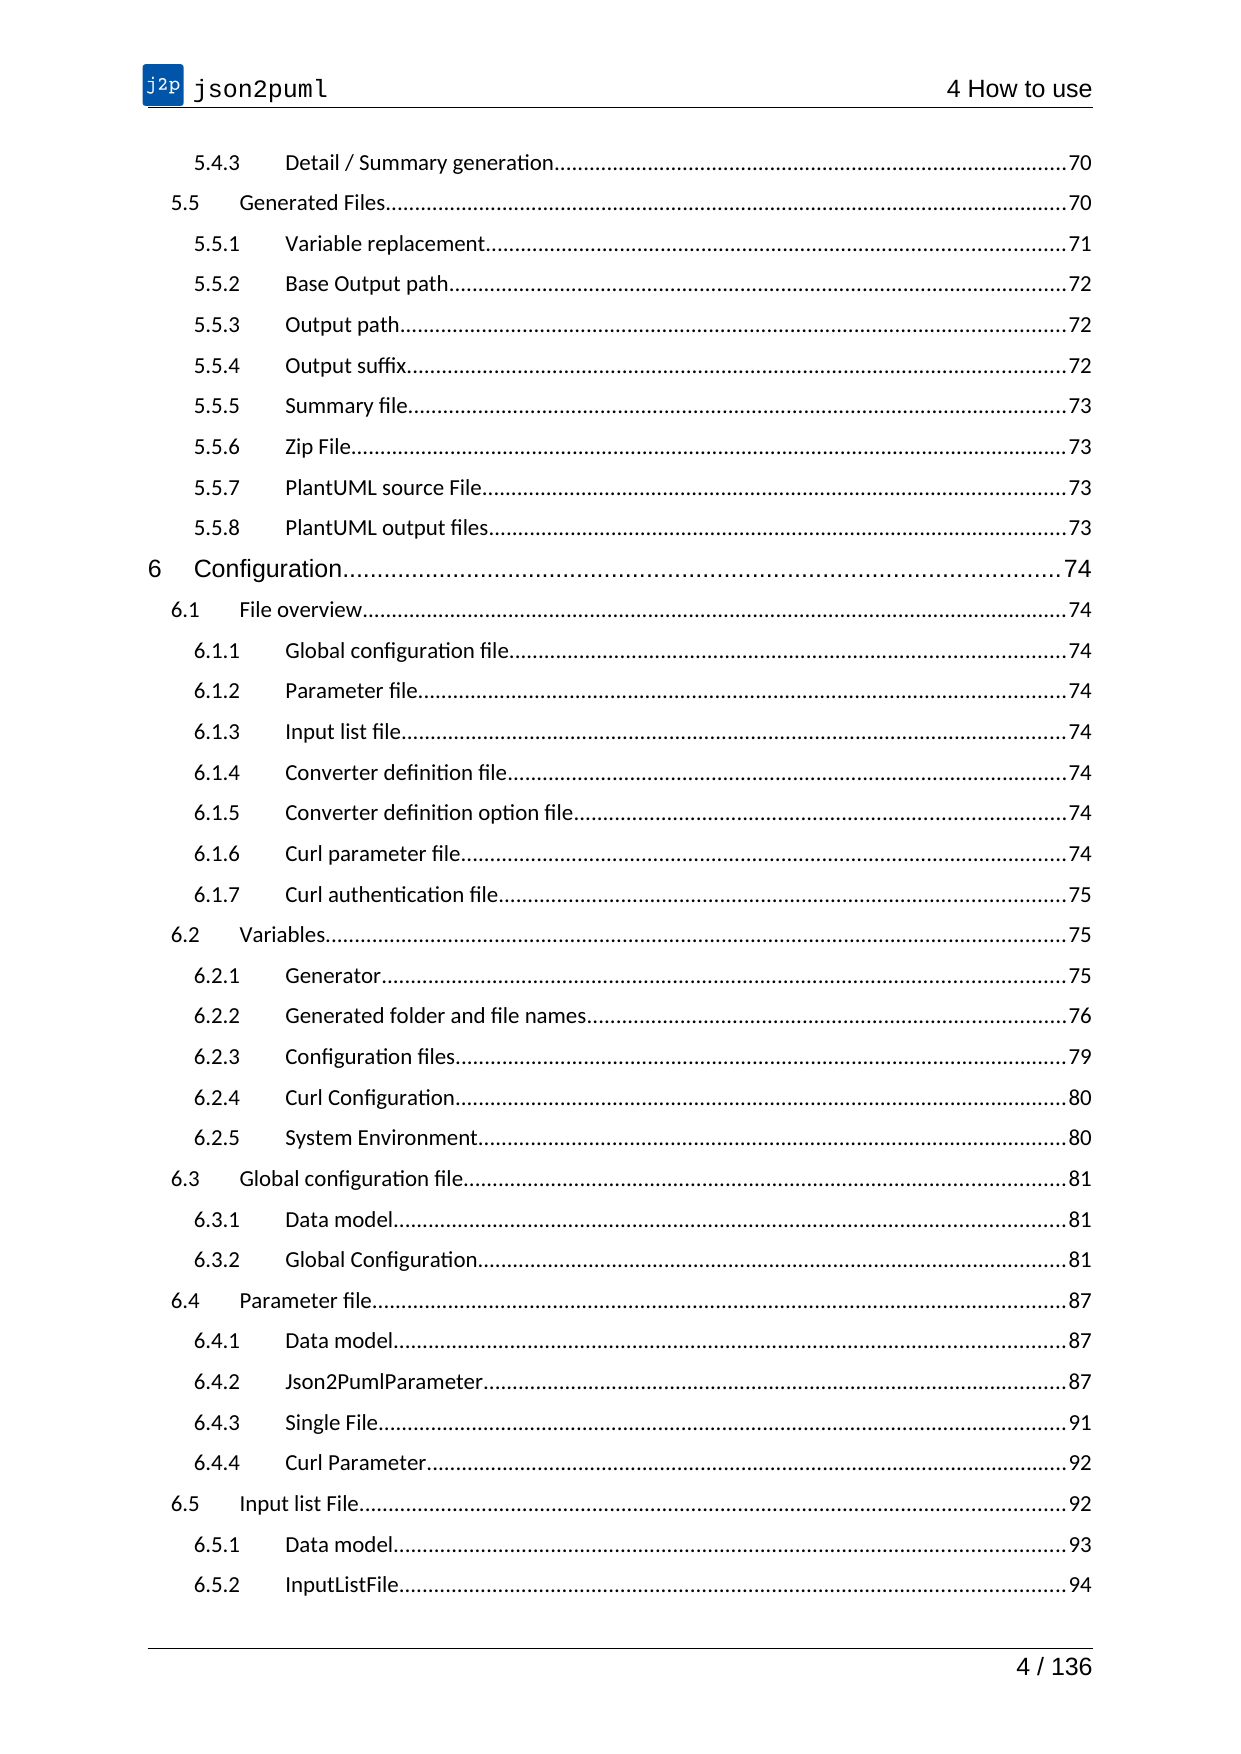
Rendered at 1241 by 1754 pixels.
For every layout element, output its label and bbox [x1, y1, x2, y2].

picture [142, 64, 184, 106]
